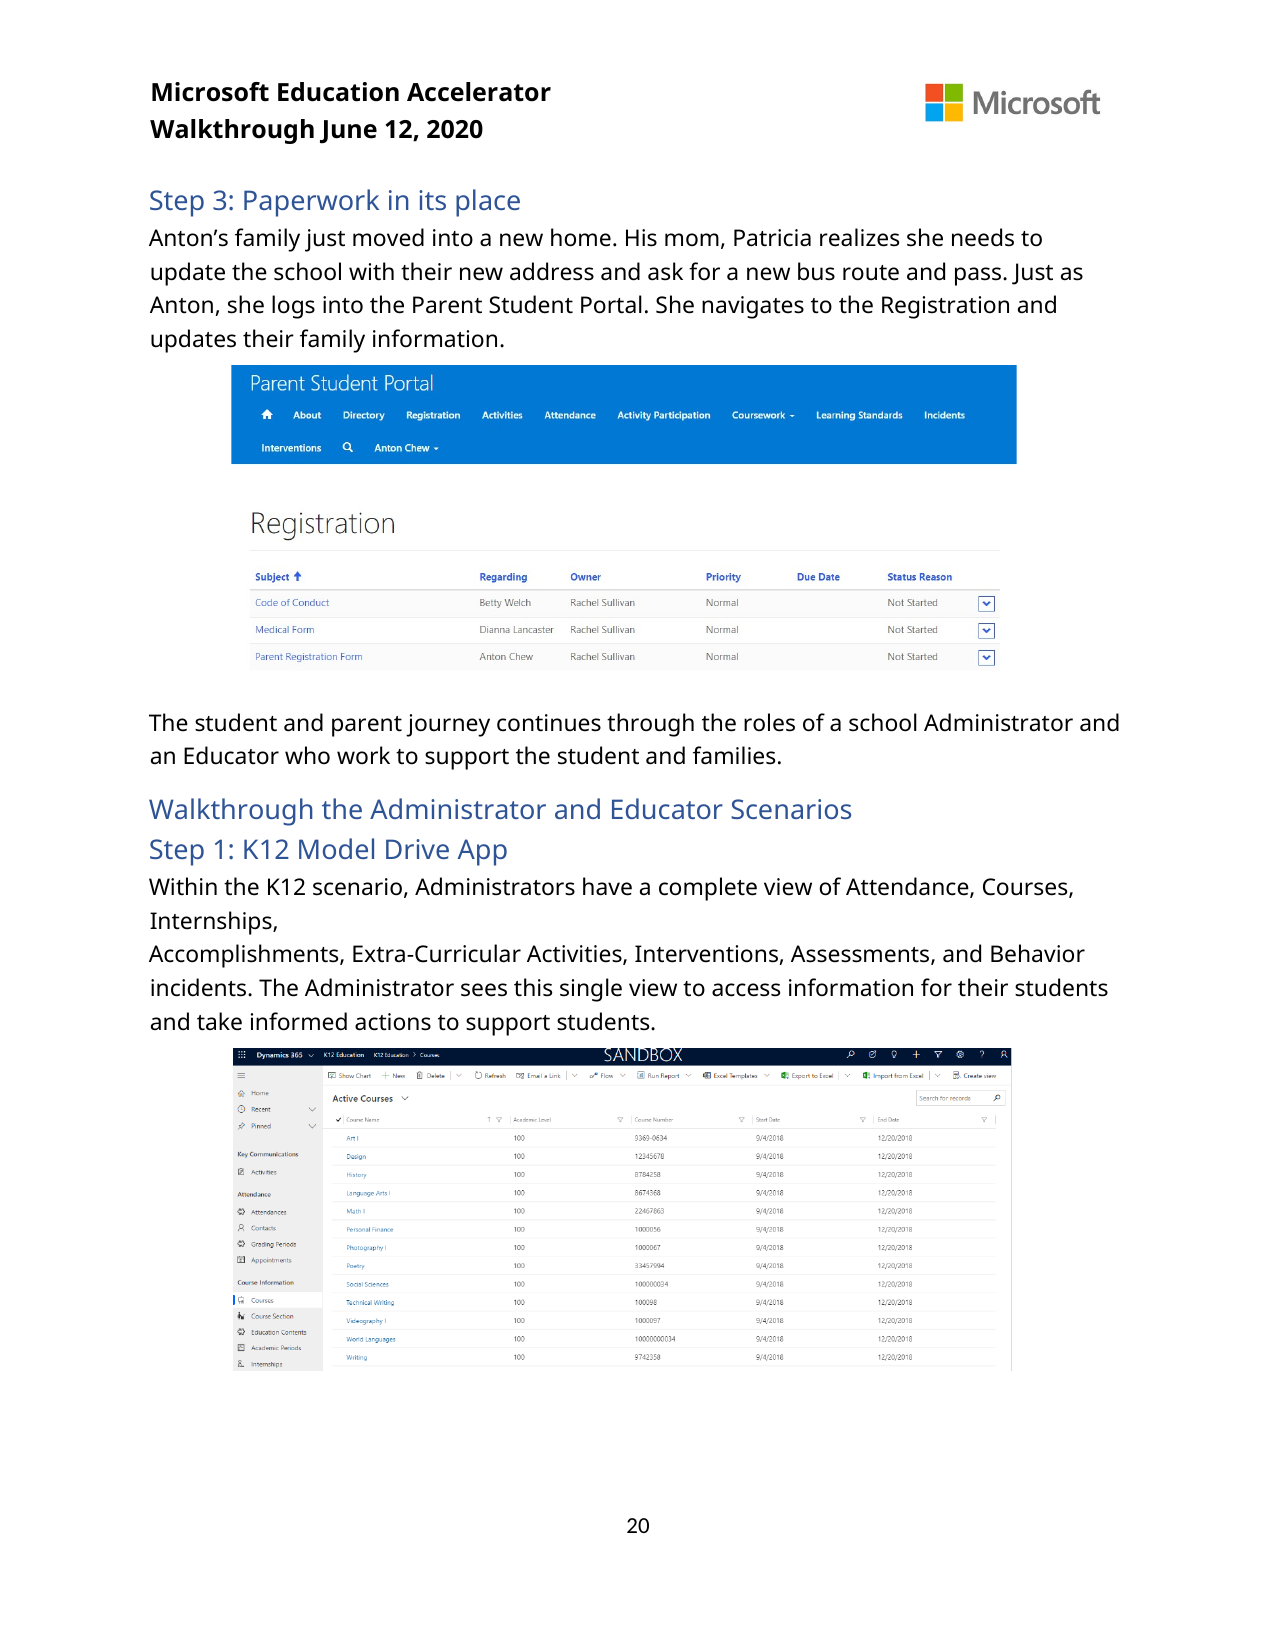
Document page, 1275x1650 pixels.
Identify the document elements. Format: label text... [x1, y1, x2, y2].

text The student and parent journey continues through the roles of a school Administrator and an Educator who work to support the student and families. [148, 707, 1124, 772]
picture [231, 365, 1017, 694]
subtitle Step 3: Paperwork in its place [148, 182, 1124, 219]
text Within the K12 scenario, Administrators have a complete view of Attendance, Courses, Internships, [148, 871, 1124, 936]
text Accomplishments, Extra-Curricular Activities, Interventions, Assessments, and Behavior incidents. The Administrator sees this single view to access information for their students and take informed actions to support students. [148, 938, 1124, 1037]
subtitle Step 1: K12 Model Drive App [148, 831, 1124, 868]
text Anton’s family just moved into a new home. His mom, Patricia realizes she needs to update the school with their new address and ask for a new bus route and pass. Just as Anton, she logs into the Parent Student Portal. She navigates to the Registration and updates their family information. [148, 222, 1124, 354]
picture [233, 1048, 1020, 1371]
subtitle Walkthrough the Administrator and Educator Scenarios [148, 791, 1124, 828]
picture [925, 61, 1124, 135]
